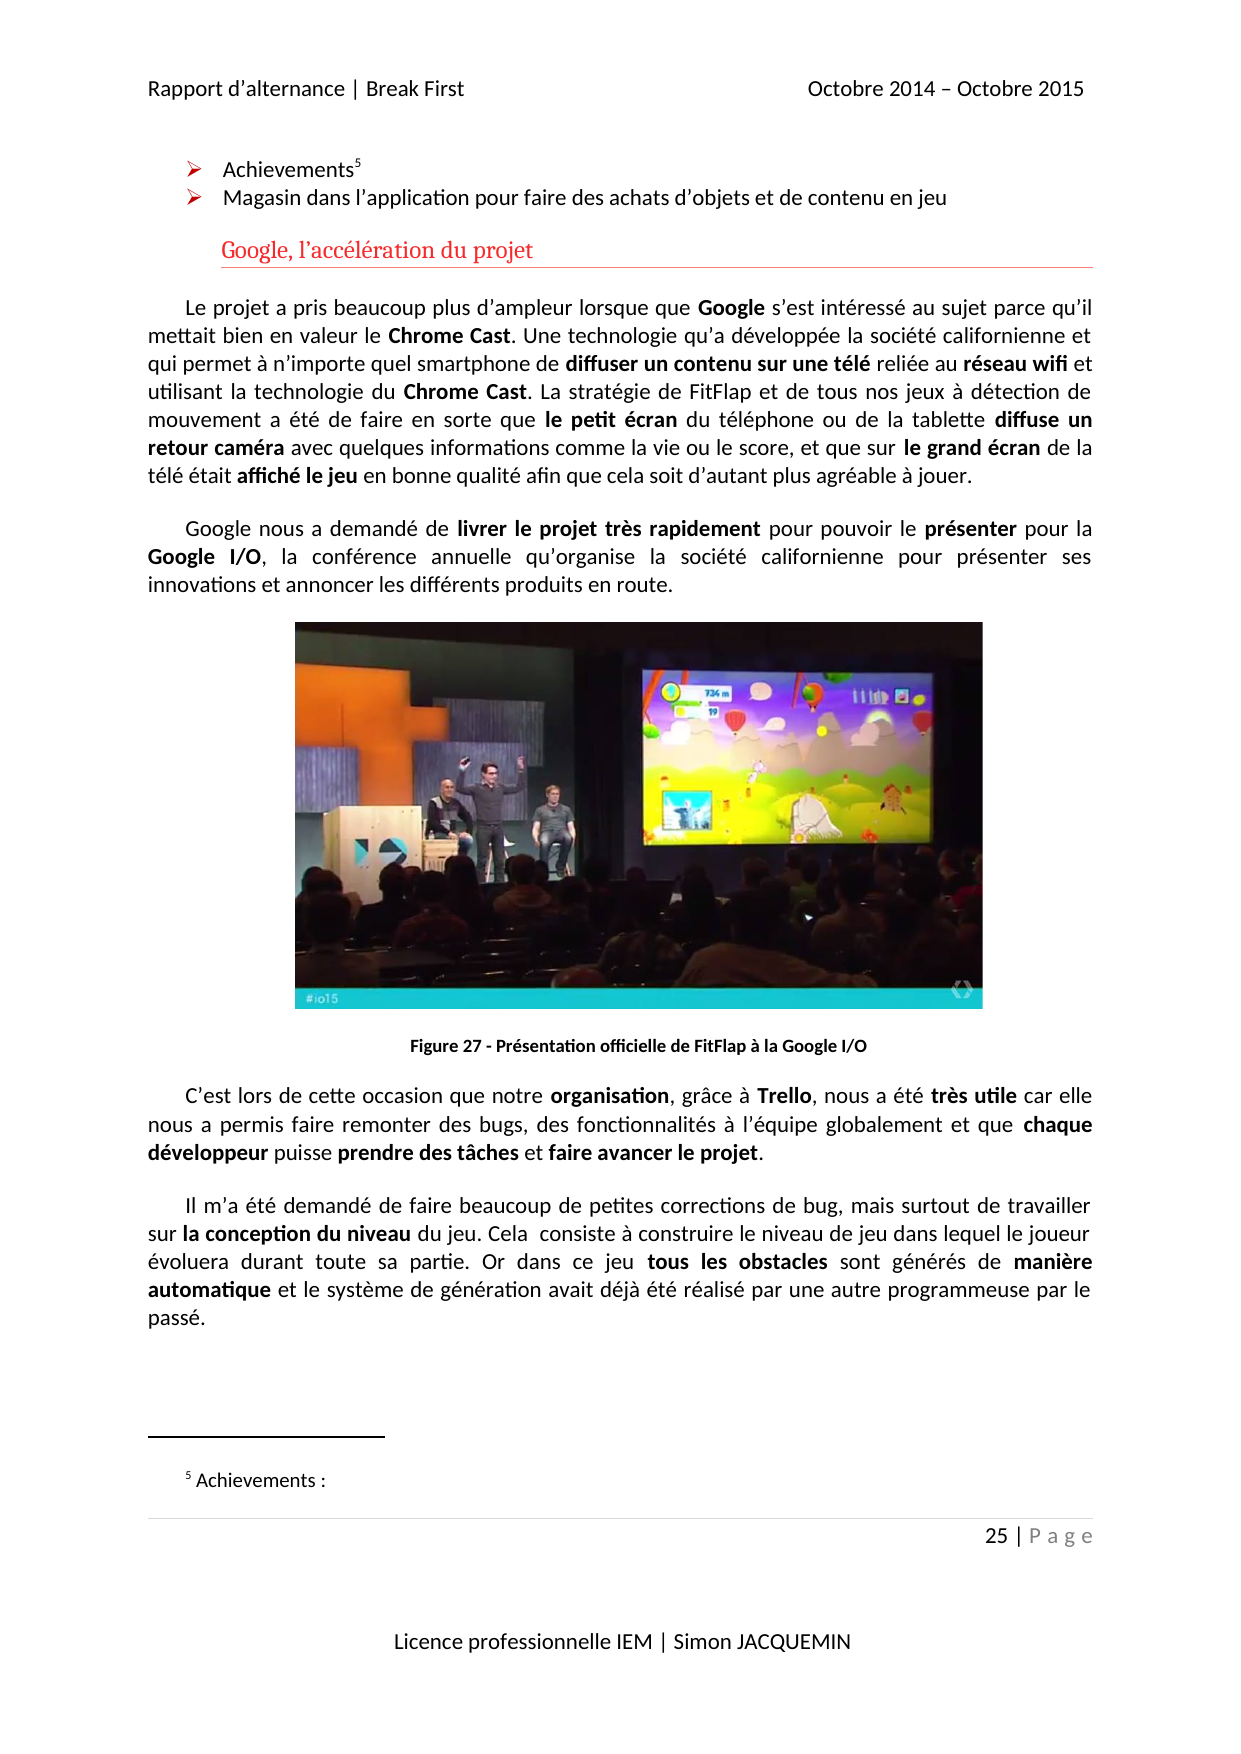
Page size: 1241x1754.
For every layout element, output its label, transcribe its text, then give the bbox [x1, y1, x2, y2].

list Magasin dans l’application pour faire des achats d’objets et de contenu en jeu [185, 183, 1093, 211]
text C’est lors de cette occasion que notre organisation, grâce à Trello, nous a été très utile car elle nous a permis faire remonter des bugs, des fonctionnalités à l’équipe globalement et que chaque développeur puisse prendre des tâches et faire avancer le projet. [148, 1082, 1093, 1166]
picture [295, 622, 983, 1009]
text Google nous a demandé de livrer le projet très rapidement pour pouvoir le présenter pour la Google I/O, la conférence annuelle qu’organise la société californienne pour présenter ses innovations et annoncer les différents produits en route. [148, 514, 1093, 598]
subtitle Google, l’accélération du projet [221, 236, 1093, 267]
text Le projet a pris beaucoup plus d’ampleur lorsque que Google s’est intéressé au sujet parce qu’il mettait bien en valeur le Chrome Cast. Une technologie qu’a développée la société californienne et qui permet à n’importe quel smartphone de diffuser un contenu sur une télé reliée au réseau wifi et utilisant la technologie du Chrome Cast. La stratégie de FitFlap et de tous nos jeux à détection de mouvement a été de faire en sorte que le petit écran du téléphone ou de la tablette diffuse un retour caméra avec quelques informations comme la vie ou le score, et que sur le grand écran de la télé était affiché le jeu en bonne qualité afin que cela soit d’autant plus agréable à jouer. [148, 293, 1093, 489]
list Achievements [185, 155, 1093, 183]
text Il m’a été demandé de faire beaucoup de petites corrections de bug, mais surtout de travailler sur la conception du niveau du jeu. Cela consiste à construire le niveau de jeu dans lequel le joueur évoluera durant toute sa partie. Or dans ce jeu tous les obstacles sont générés de manière automatique et le système de génération avait déjà été réalisé par une autre programmeuse par le passé. [148, 1191, 1093, 1331]
